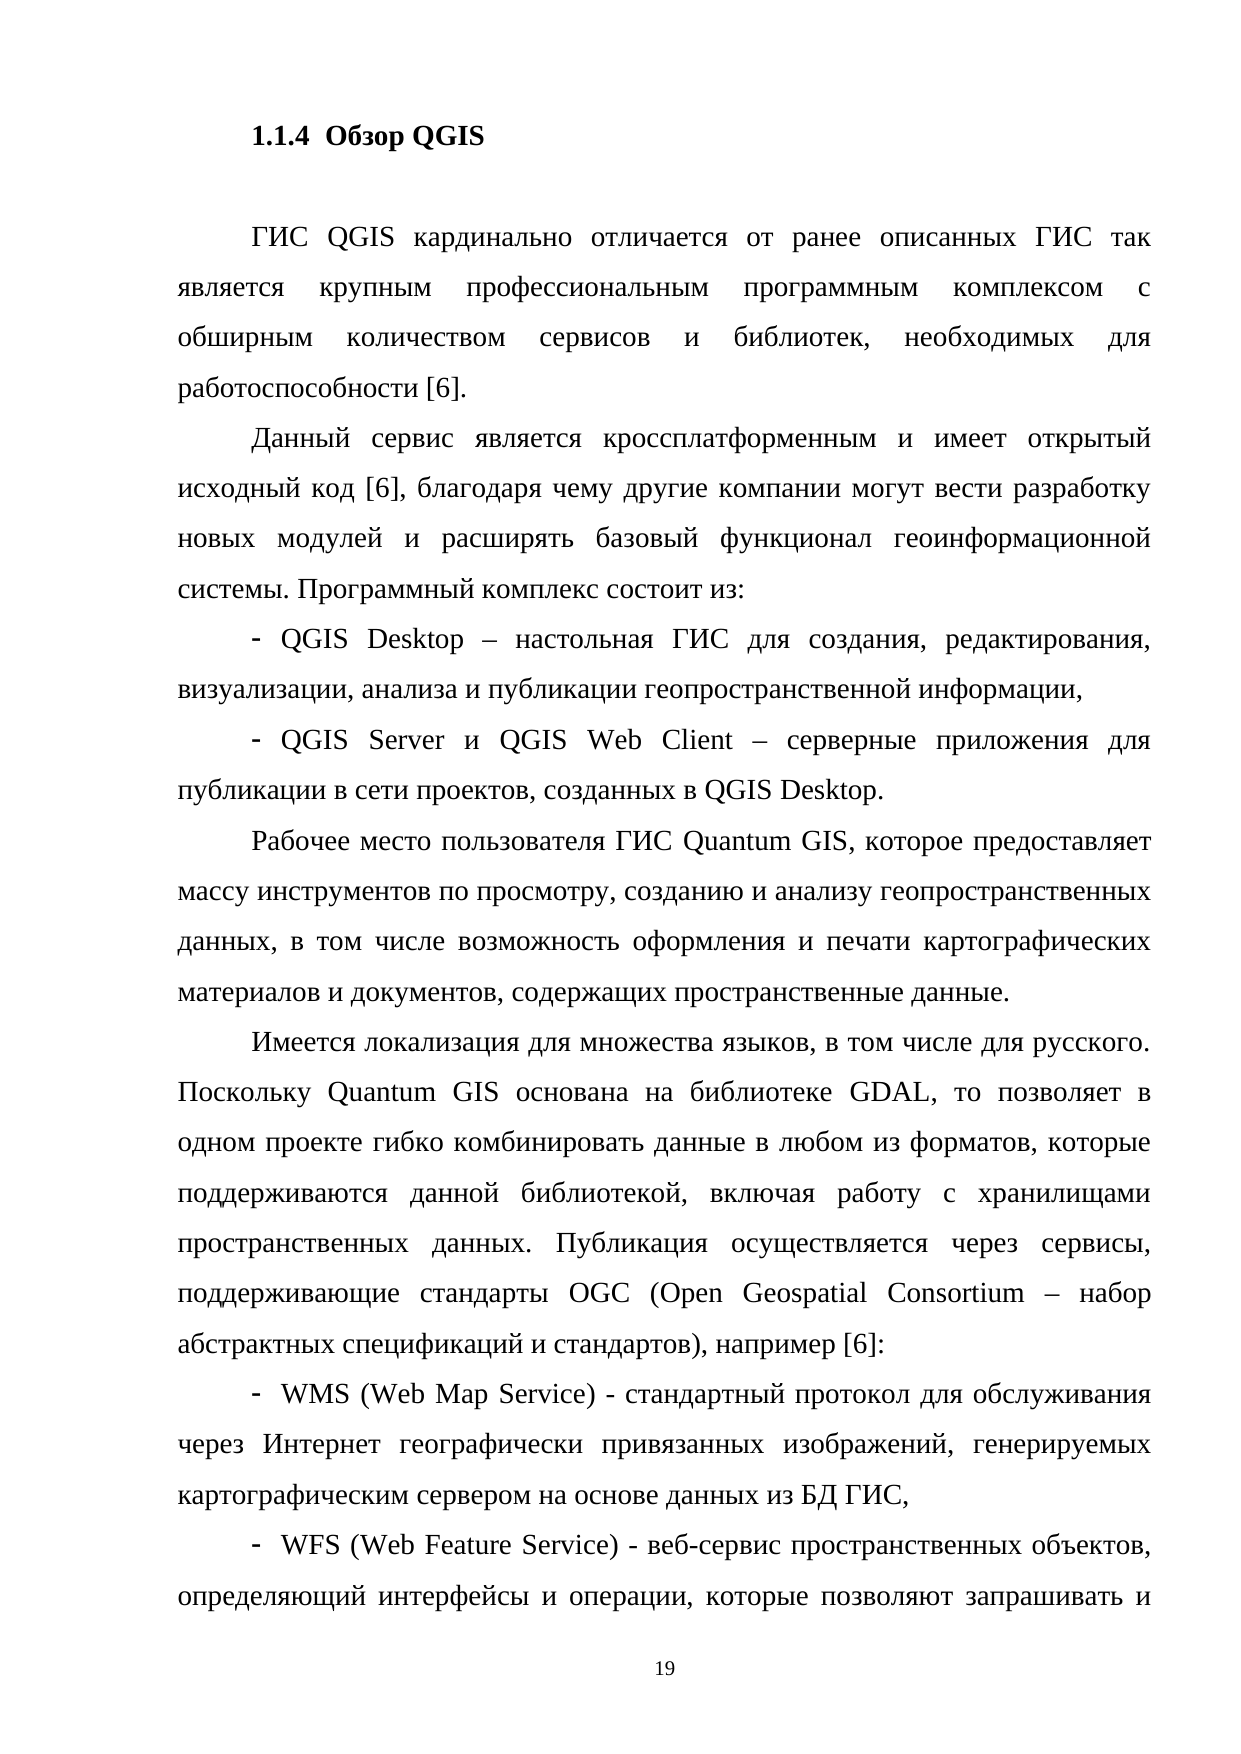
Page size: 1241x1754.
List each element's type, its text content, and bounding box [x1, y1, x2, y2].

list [177, 1527, 1152, 1611]
subtitle Обзор QGIS [177, 118, 1152, 152]
text ГИС QGIS кардинально отличается от ранее описанных ГИС так является крупным профессиональным программным комплексом с обширным количеством сервисов и библиотек, необходимых для работоспособности [6]. [177, 219, 1152, 403]
list WMS (Web Map Service) - стандартный протокол для обслуживания через Интернет географически привязанных изображений, генерируемых картографическим сервером на основе данных из БД ГИС, [177, 1376, 1152, 1510]
list QGIS Server и QGIS Web Client – серверные приложения для публикации в сети проектов, созданных в QGIS Desktop. [177, 722, 1152, 806]
text Имеется локализация для множества языков, в том числе для русского. Поскольку Quantum GIS основана на библиотеке GDAL, то позволяет в одном проекте гибко комбинировать данные в любом из форматов, которые поддерживаются данной библиотекой, включая работу с хранилищами пространственных данных. Публикация осуществляется через сервисы, поддерживающие стандарты OGC (Open Geospatial Consortium – набор абстрактных спецификаций и стандартов), например [6]: [177, 1024, 1152, 1359]
text Рабочее место пользователя ГИС Quantum GIS, которое предоставляет массу инструментов по просмотру, созданию и анализу геопространственных данных, в том числе возможность оформления и печати картографических материалов и документов, содержащих пространственные данные. [177, 823, 1152, 1007]
text Данный сервис является кроссплатформенным и имеет открытый исходный код [6], благодаря чему другие компании могут вести разработку новых модулей и расширять базовый функционал геоинформационной системы. Программный комплекс состоит из: [177, 420, 1152, 604]
list QGIS Desktop – настольная ГИС для создания, редактирования, визуализации, анализа и публикации геопространственной информации, [177, 621, 1152, 705]
